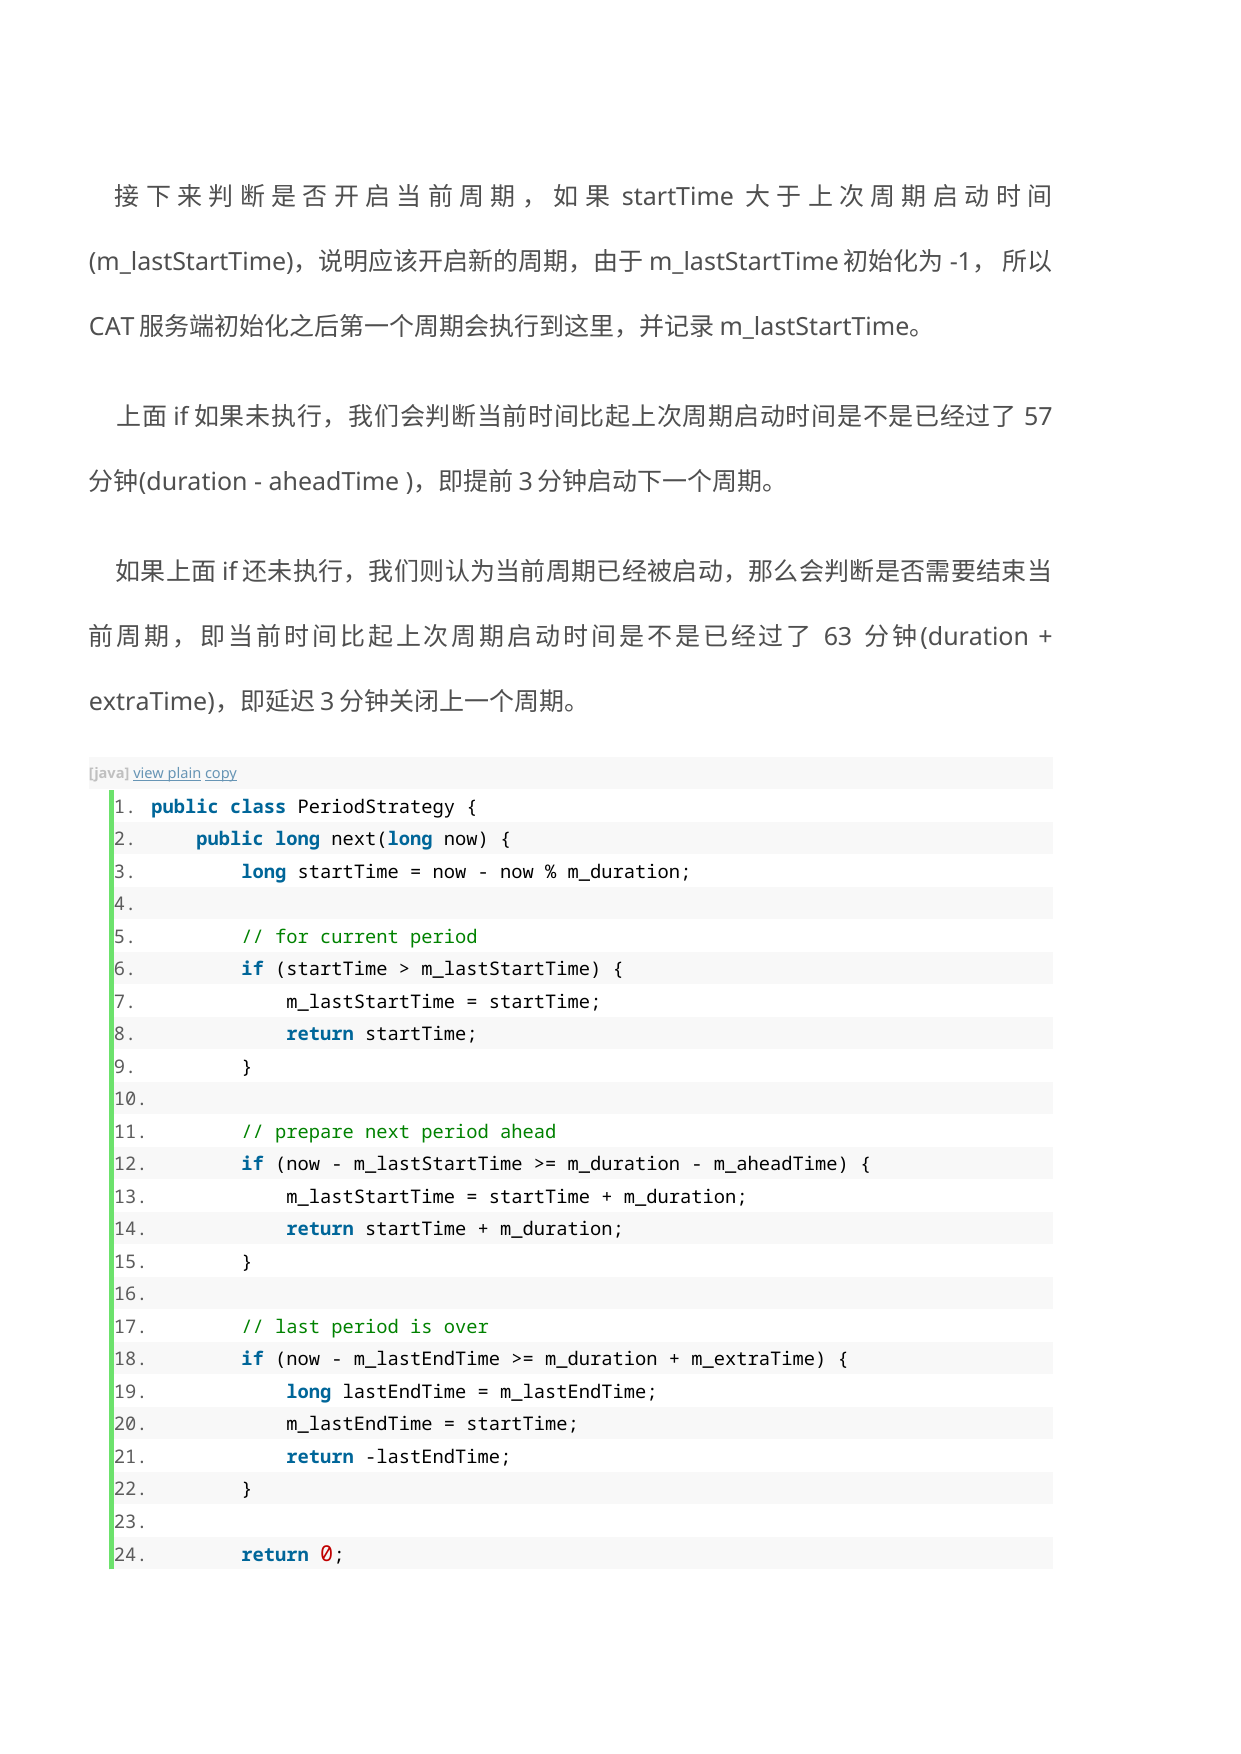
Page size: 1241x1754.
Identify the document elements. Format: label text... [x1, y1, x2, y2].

text 接下来判断是否开启当前周期，如果startTime大于上次周期启动时间(m_lastStartTime)，说明应该开启新的周期，由于m_lastStartTime初始化为 -1， 所以CAT服务端初始化之后第一个周期会执行到这里，并记录m_lastStartTime。 [89, 162, 1053, 357]
text 上面if如果未执行，我们会判断当前时间比起上次周期启动时间是不是已经过了 57 分钟(duration - aheadTime )，即提前3分钟启动下一个周期。 [89, 382, 1053, 512]
list long lastEndTime = m_lastEndTime; [114, 1374, 1053, 1407]
list } [114, 1244, 1053, 1277]
list m_lastEndTime = startTime; [114, 1407, 1053, 1439]
list public long next(long now) { [115, 822, 1053, 854]
list return 0; [114, 1537, 1053, 1569]
list // for current period [114, 919, 1053, 952]
list return startTime; [114, 1017, 1053, 1049]
list return startTime + m_duration; [114, 1212, 1053, 1244]
text [java] view plain copy [89, 757, 1053, 789]
list // last period is over [114, 1309, 1053, 1342]
list } [114, 1472, 1053, 1504]
list long startTime = now - now % m_duration; [114, 854, 1053, 887]
text 如果上面if还未执行，我们则认为当前周期已经被启动，那么会判断是否需要结束当前周期，即当前时间比起上次周期启动时间是不是已经过了 63 分钟(duration + extraTime)，即延迟3分钟关闭上一个周期。 [89, 537, 1053, 732]
list if (now - m_lastStartTime >= m_duration - m_aheadTime) { [114, 1147, 1053, 1179]
list if (startTime > m_lastStartTime) { [114, 952, 1053, 984]
list // prepare next period ahead [114, 1114, 1053, 1147]
list return -lastEndTime; [114, 1439, 1053, 1472]
list } [114, 1049, 1053, 1082]
list if (now - m_lastEndTime >= m_duration + m_extraTime) { [114, 1342, 1053, 1374]
list m_lastStartTime = startTime; [114, 984, 1053, 1017]
list public class PeriodStrategy { [109, 789, 1053, 822]
list m_lastStartTime = startTime + m_duration; [114, 1179, 1053, 1212]
